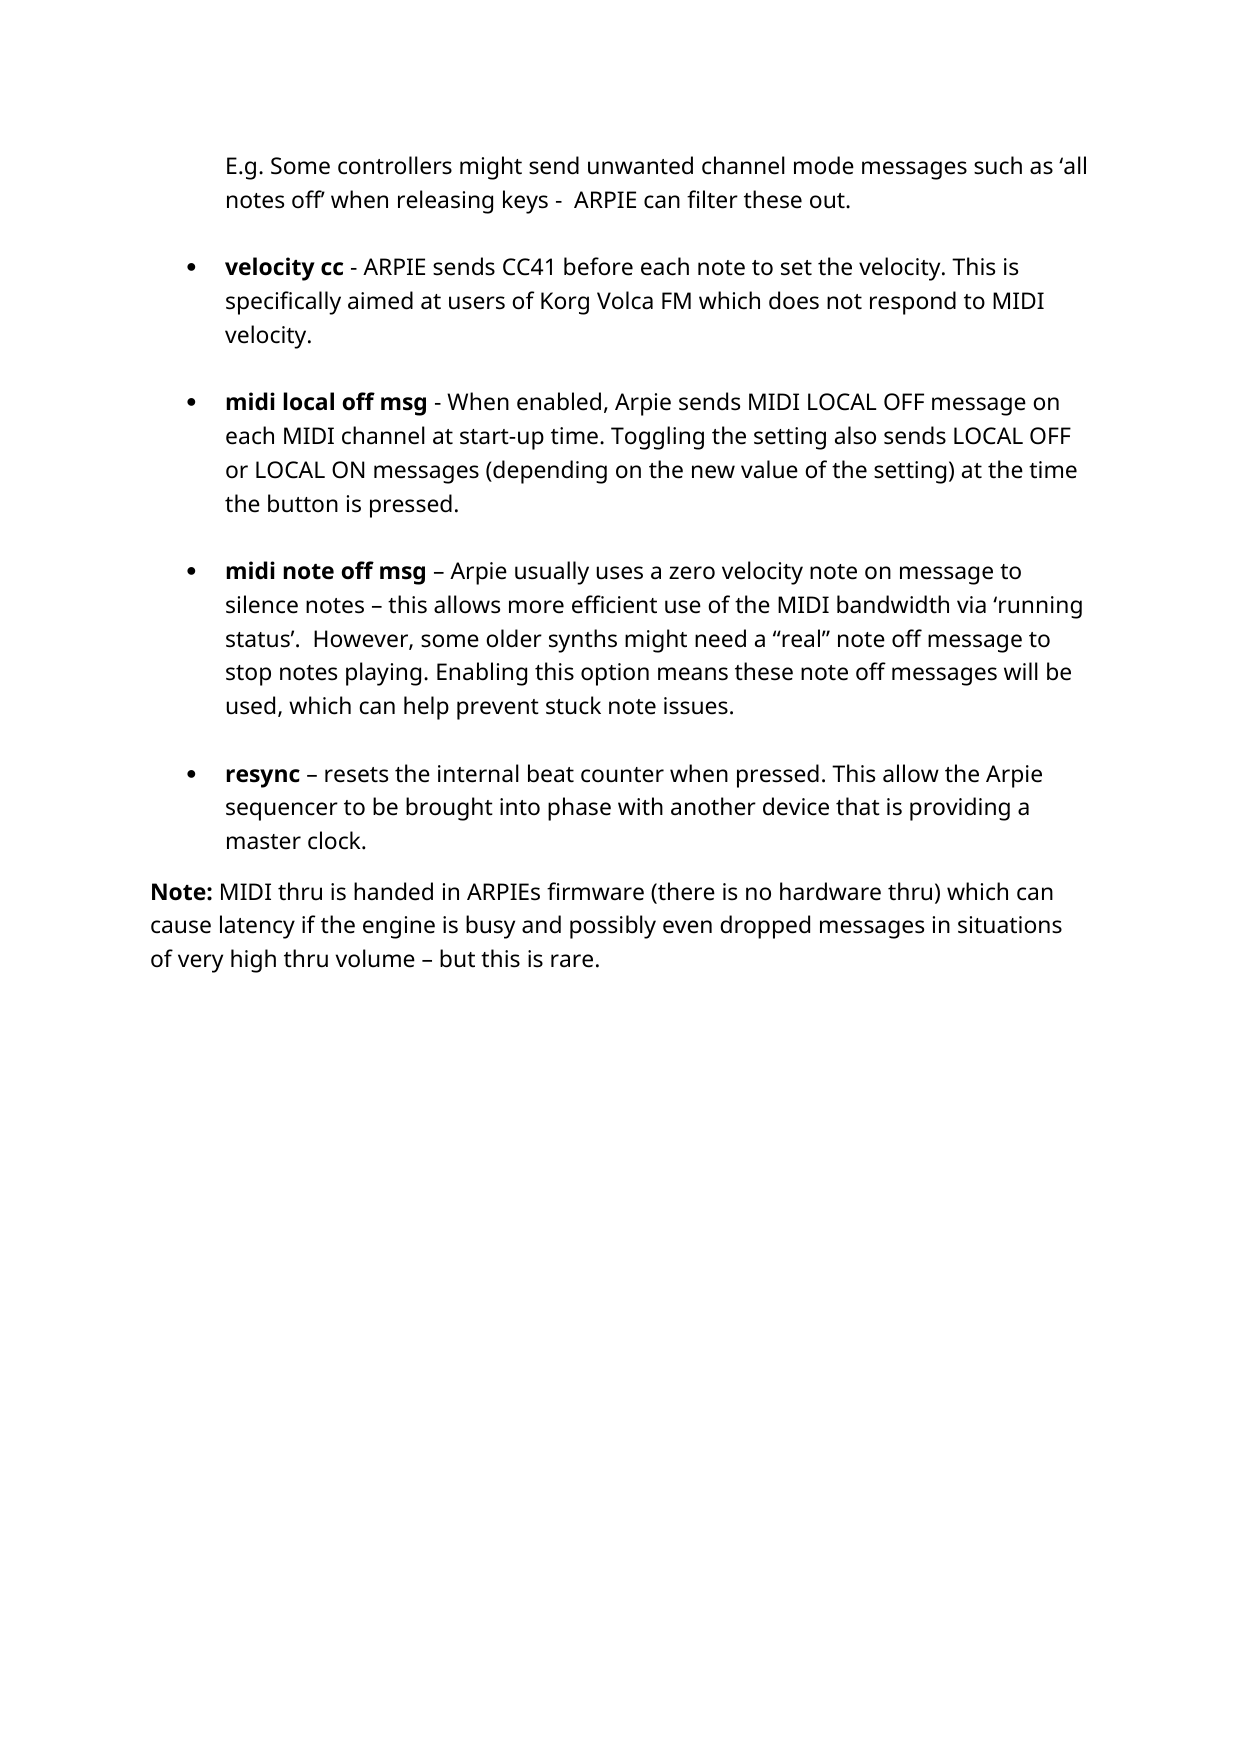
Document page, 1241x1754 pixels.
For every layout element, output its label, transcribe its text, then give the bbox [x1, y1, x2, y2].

list velocity cc - ARPIE sends CC41 before each note to set the velocity. This is specifically aimed at users of Korg Volca FM which does not respond to MIDI velocity. [187, 251, 1090, 350]
list midi local off msg - When enabled, Arpie sends MIDI LOCAL OFF message on each MIDI channel at start-up time. Toggling the setting also sends LOCAL OFF or LOCAL ON messages (depending on the new value of the setting) at the time the button is pressed. [187, 386, 1090, 519]
list resync – resets the internal beat counter when pressed. This allow the Arpie sequencer to be brought into phase with another device that is providing a master clock. [187, 757, 1090, 856]
text Note: MIDI thru is handed in ARPIEs firmware (there is no hardware thru) which can cause latency if the engine is busy and possibly even dropped messages in situations of very high thru volume – but this is rare. [150, 875, 1090, 974]
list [187, 150, 1090, 215]
list midi note off msg – Arpie usually uses a zero velocity note on message to silence notes – this allows more efficient use of the MIDI bandwidth via ‘running status’. However, some older synths might need a “real” note off message to stop notes playing. Enabling this option means these note off messages will be used, which can help prevent stuck note issues. [187, 555, 1090, 721]
